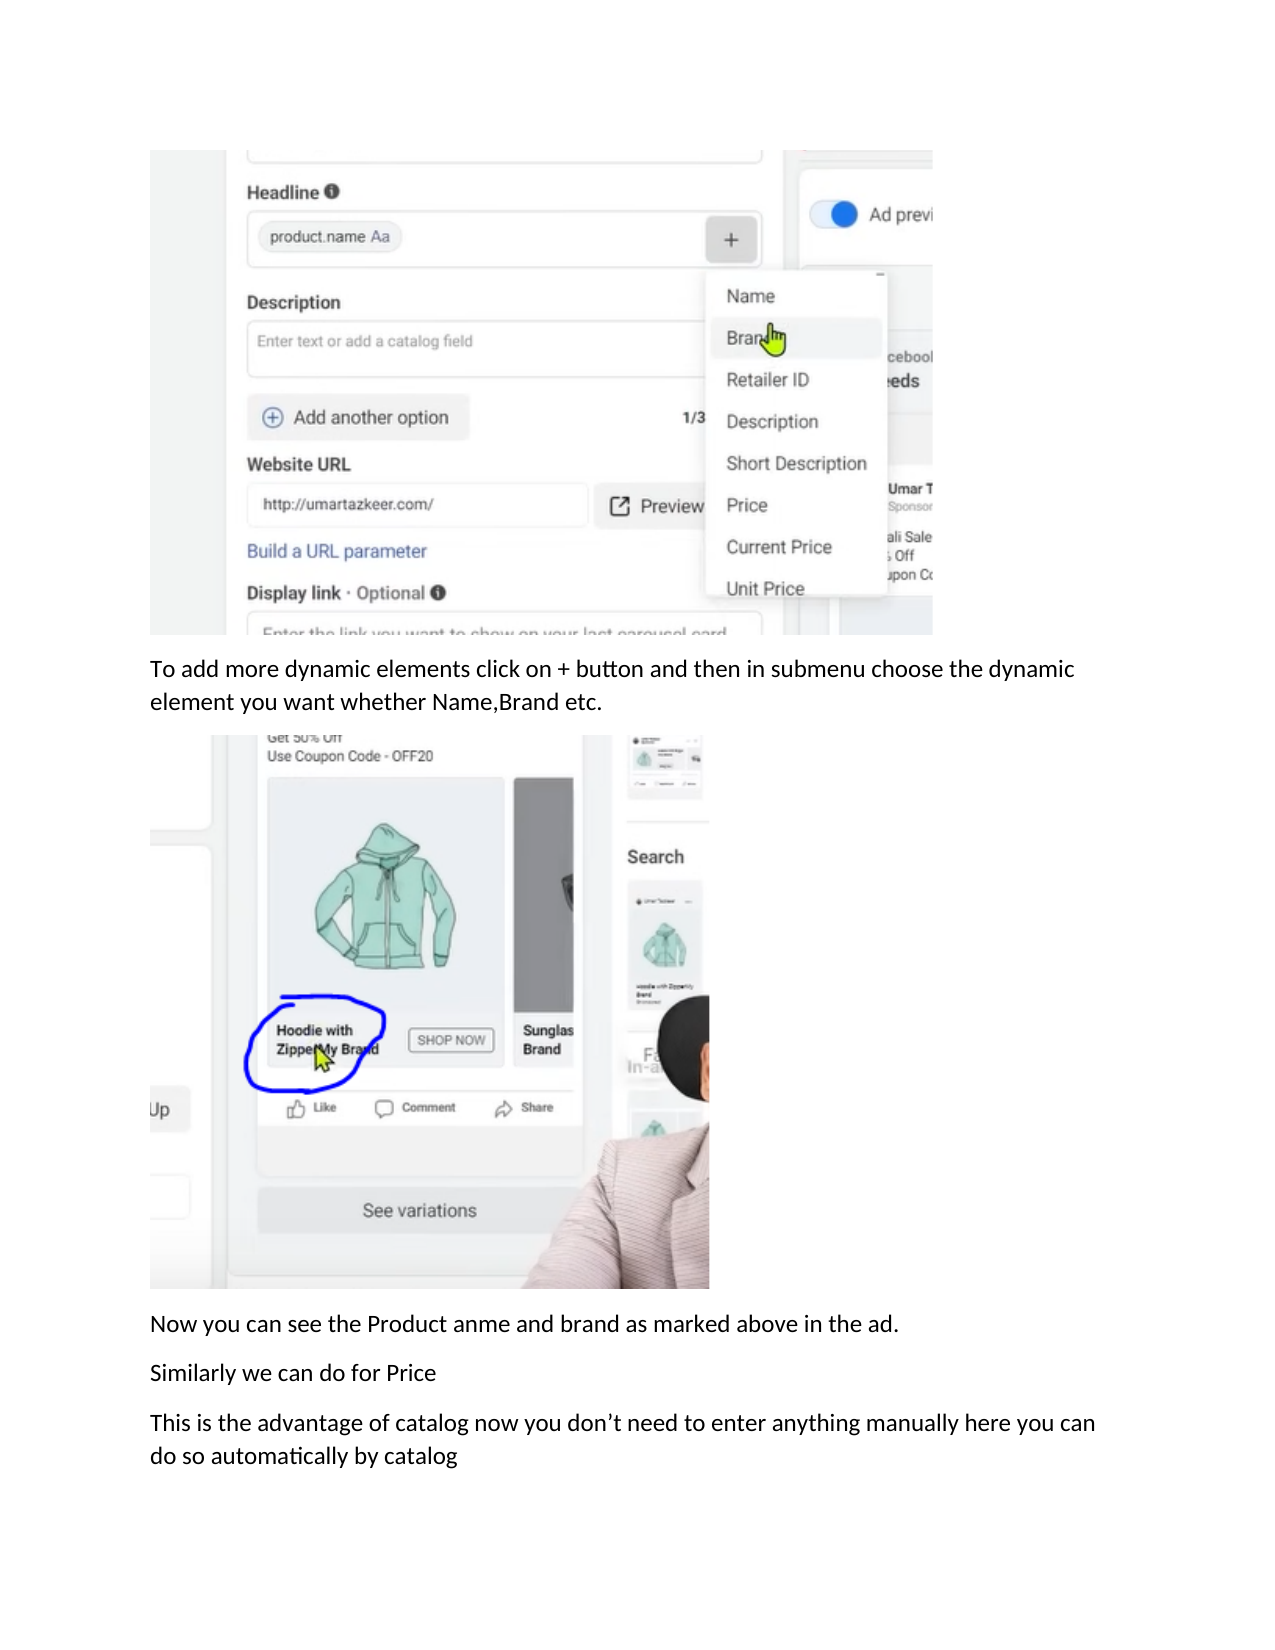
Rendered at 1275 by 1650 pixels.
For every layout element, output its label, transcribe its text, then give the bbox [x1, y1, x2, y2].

picture [150, 150, 933, 635]
text Now you can see the Product anme and brand as marked above in the ad. [150, 1308, 1125, 1338]
text To add more dynamic elements click on + button and then in submenu choose the dynamic element you want whether Name,Brand etc. [150, 653, 1125, 717]
text This is the advantage of catalog now you don’t need to enter anything manually here you can do so automatically by catalog [150, 1407, 1125, 1470]
text Similarly we can do for Price [150, 1357, 1125, 1388]
picture [150, 735, 710, 1289]
